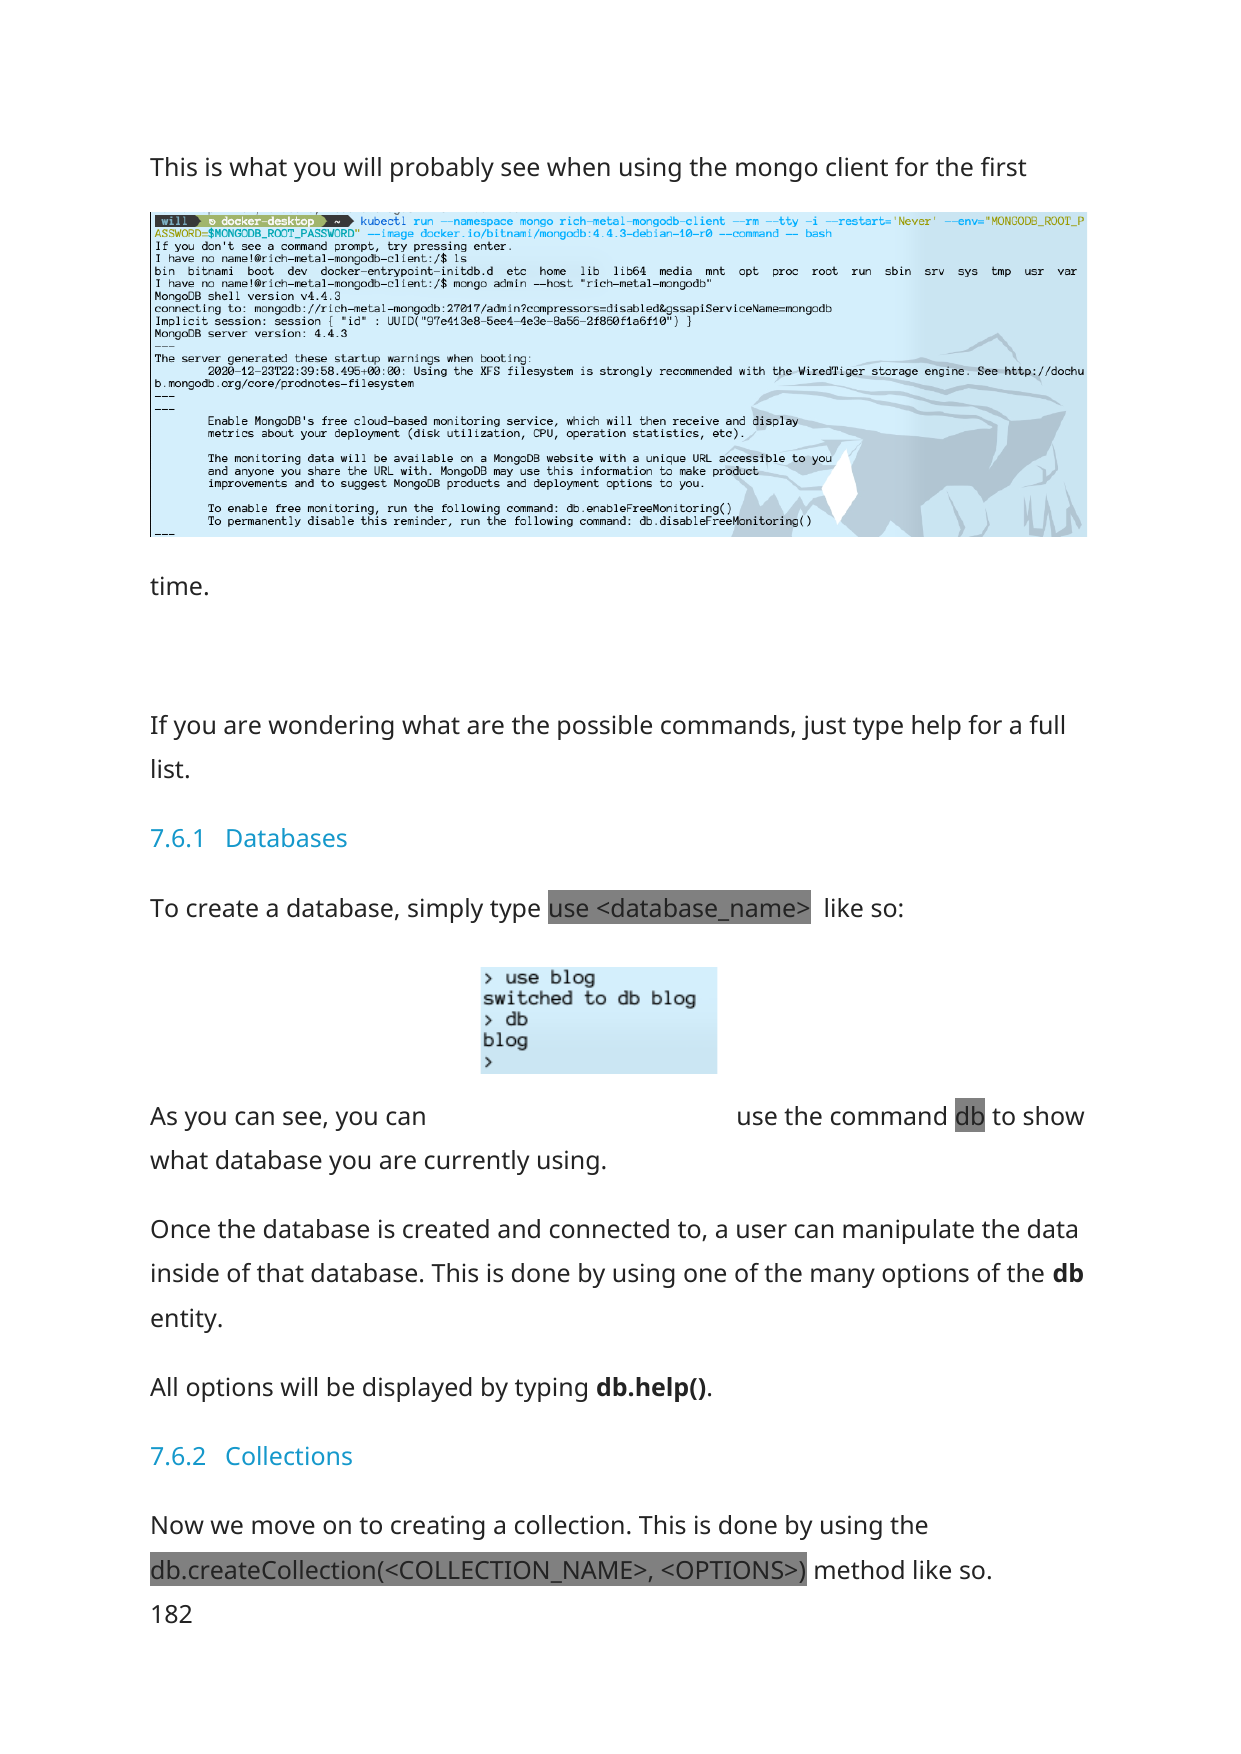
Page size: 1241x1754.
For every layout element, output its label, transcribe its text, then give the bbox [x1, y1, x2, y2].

subtitle Databases [150, 821, 1090, 855]
text To create a database, simply type use <database_name> like so: [150, 890, 548, 924]
text To create a database, simply type use <database_name> like so: [811, 890, 1090, 924]
text Now we move on to creating a collection. This is done by using the db.createCollection(<COLLECTION_NAME>, <OPTIONS>) method like so. [150, 1508, 1090, 1586]
text All options will be displayed by typing db.help(). [150, 1369, 1090, 1403]
picture [480, 967, 718, 1074]
text Once the database is created and connected to, a user can manipulate the data inside of that database. This is done by using one of the many options of the db entity. [150, 1212, 1090, 1334]
picture [150, 212, 1087, 537]
text As you can see, you can use the command db to show what database you are currently using. [150, 1098, 1090, 1176]
subtitle Collections [150, 1439, 1090, 1473]
text If you are wondering what are the possible commands, just type help for a full list. [150, 707, 1090, 786]
